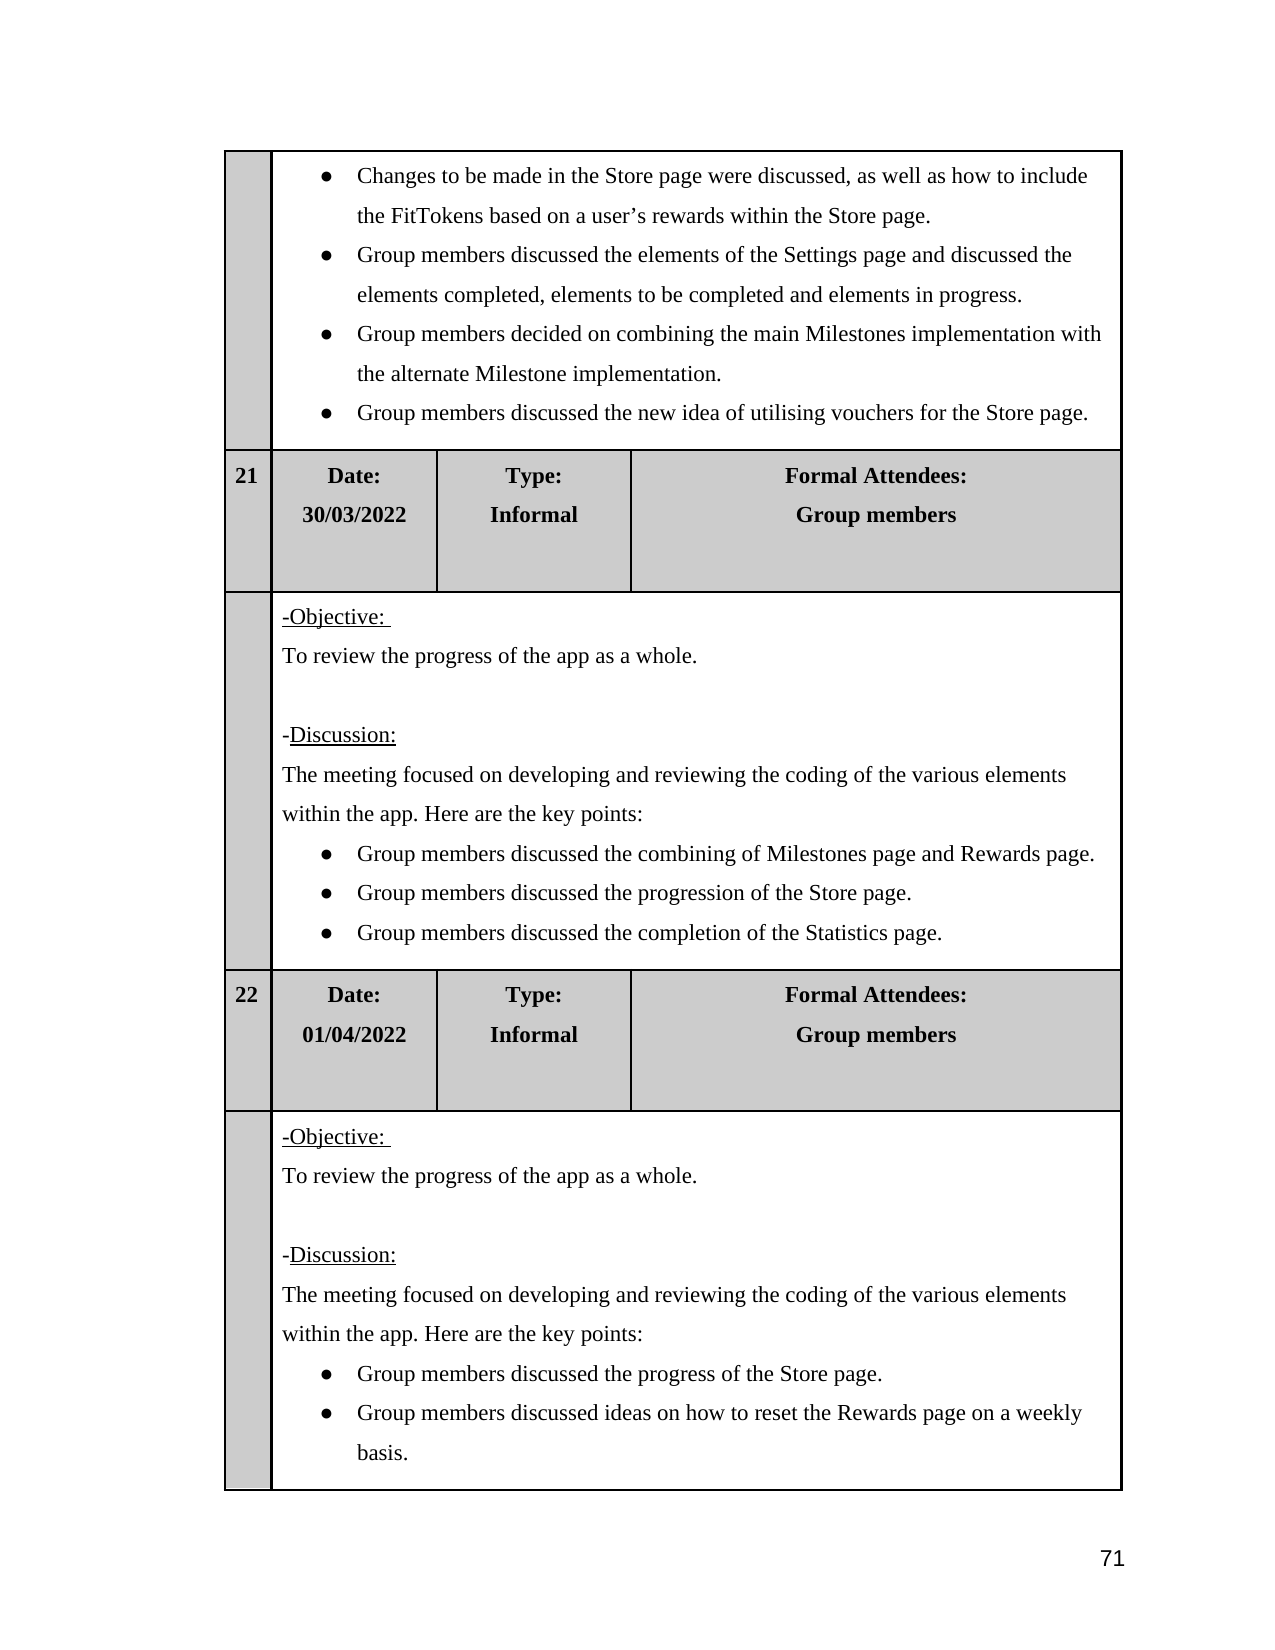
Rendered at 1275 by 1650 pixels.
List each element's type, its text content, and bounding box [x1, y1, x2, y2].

table_cell Type: Informal [438, 971, 630, 1110]
table_cell [226, 152, 270, 449]
table_cell Type: Informal [438, 451, 630, 591]
table_cell -Objective: To review the progress of the app as a whole. -Discussion: The meeting focused on developing and reviewing the coding of the various elements within the app. Here are the key points: Group members discussed the combining of Milestones page and Rewards page. Group members discussed the progression of the Store page. Group members discussed the completion of the Statistics page. [273, 593, 1120, 969]
table_cell 21 [226, 451, 270, 591]
table_cell Date: 30/03/2022 [273, 451, 436, 591]
table_cell Formal Attendees: Group members [632, 451, 1120, 591]
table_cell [273, 152, 1120, 449]
table_cell [226, 1112, 270, 1488]
table_cell Date: 01/04/2022 [273, 971, 436, 1110]
table_cell Formal Attendees: Group members [632, 971, 1120, 1110]
table_cell [226, 593, 270, 969]
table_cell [273, 1112, 1120, 1488]
table_cell 22 [226, 971, 270, 1110]
